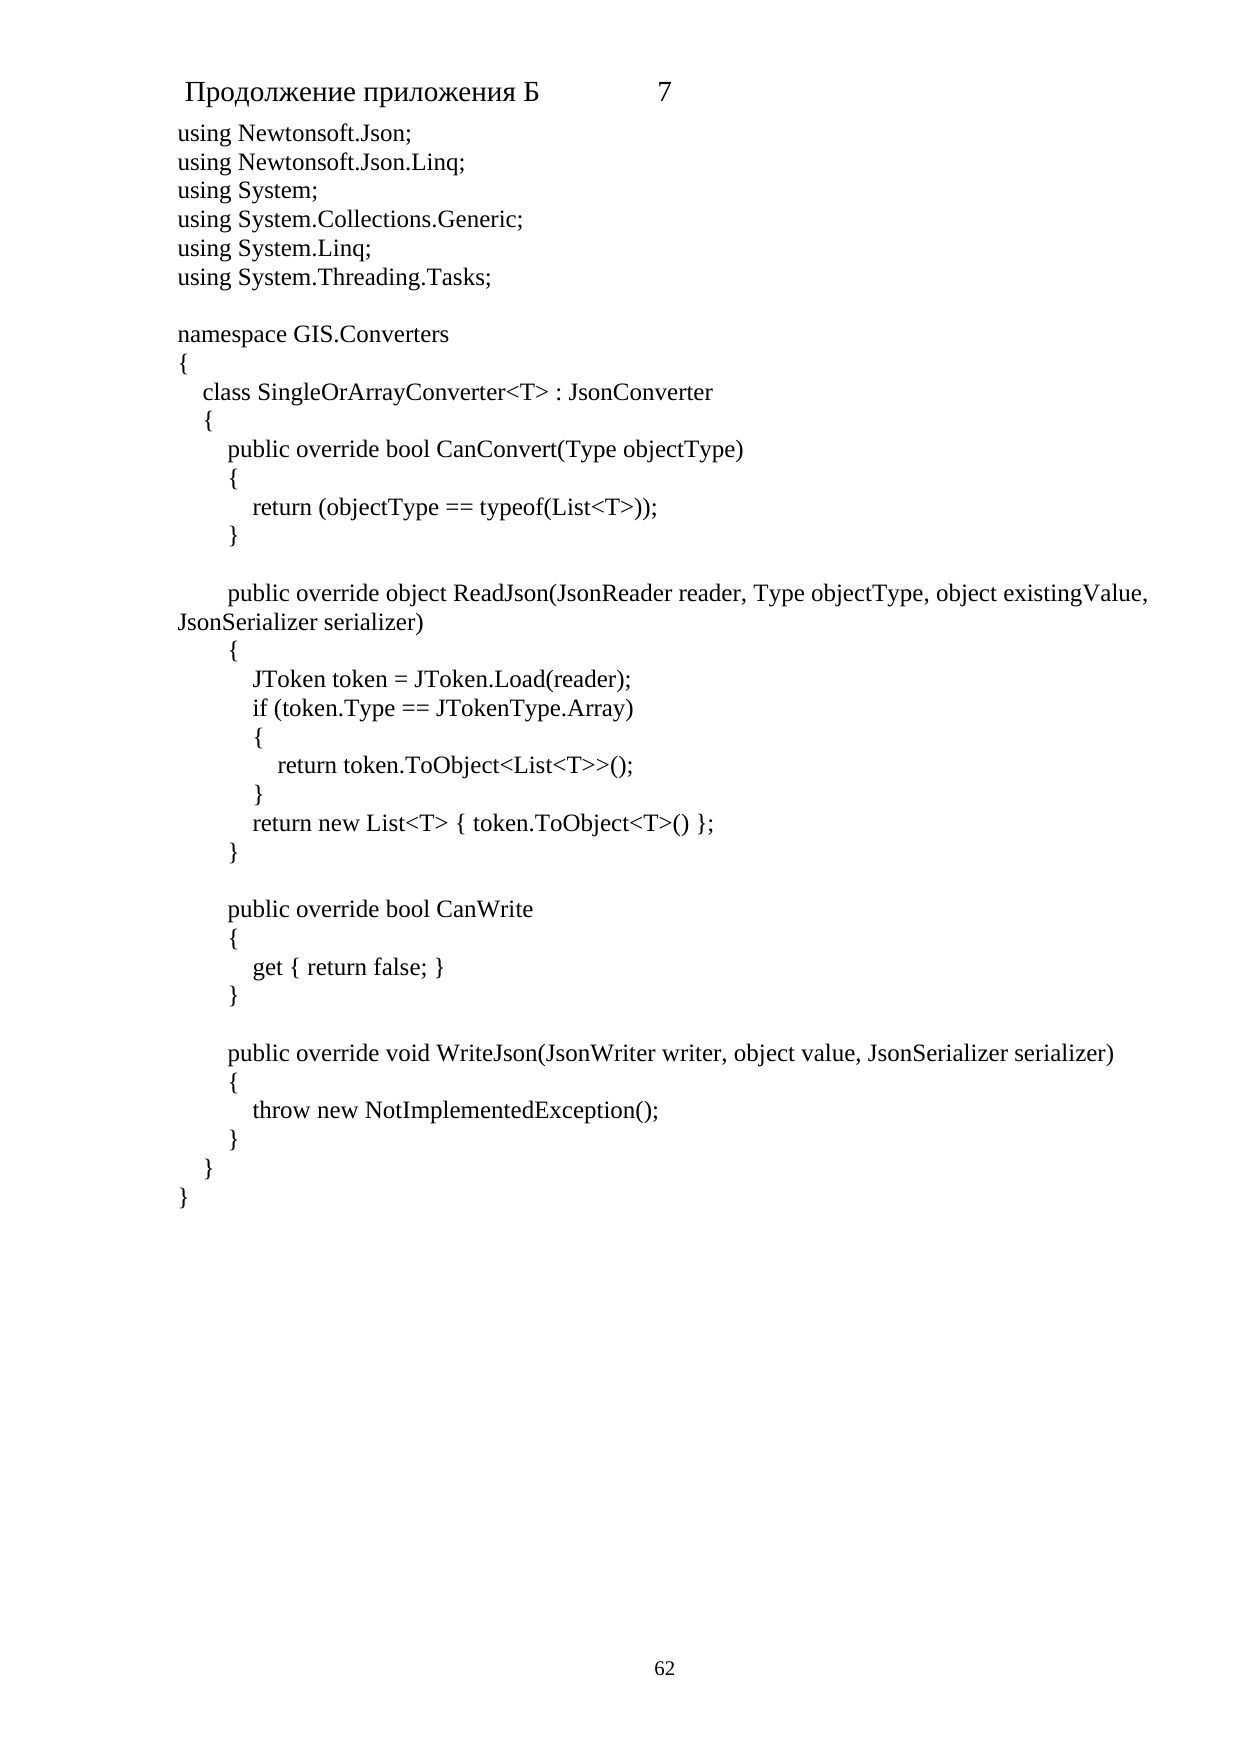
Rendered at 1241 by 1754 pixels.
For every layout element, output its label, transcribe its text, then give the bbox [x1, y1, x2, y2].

text return (objectType == typeof(List<T>)); [177, 492, 1152, 521]
text namespace GIS.Converters [177, 319, 1152, 348]
text using System.Linq; [177, 233, 1152, 262]
text { [177, 1067, 1152, 1096]
text } [177, 1124, 1152, 1153]
text throw new NotImplementedException(); [177, 1096, 1152, 1124]
text if (token.Type == JTokenType.Array) [177, 693, 1152, 722]
text { [177, 636, 1152, 664]
text JToken token = JToken.Load(reader); [177, 664, 1152, 693]
text } [177, 779, 1152, 808]
text using Newtonsoft.Json.Linq; [177, 147, 1152, 176]
text using System.Collections.Generic; [177, 204, 1152, 233]
text } [177, 1153, 1152, 1182]
text using System; [177, 176, 1152, 204]
text { [177, 406, 1152, 434]
text get { return false; } [177, 952, 1152, 981]
text } [177, 1182, 1152, 1211]
text using System.Threading.Tasks; [177, 262, 1152, 291]
text return token.ToObject<List<T>>(); [177, 751, 1152, 779]
text class SingleOrArrayConverter<T> : JsonConverter [177, 377, 1152, 406]
text } [177, 837, 1152, 866]
text public override bool CanConvert(Type objectType) [177, 434, 1152, 463]
text { [177, 463, 1152, 492]
text return new List<T> { token.ToObject<T>() }; [177, 808, 1152, 837]
text public override void WriteJson(JsonWriter writer, object value, JsonSerializer serializer) [177, 1038, 1152, 1067]
text { [177, 348, 1152, 377]
text } [177, 521, 1152, 549]
text } [177, 981, 1152, 1009]
text public override object ReadJson(JsonReader reader, Type objectType, object existingValue, JsonSerializer serializer) [177, 578, 1152, 636]
text { [177, 722, 1152, 751]
text using Newtonsoft.Json; [177, 118, 1152, 147]
text { [177, 923, 1152, 952]
text public override bool CanWrite [177, 894, 1152, 923]
